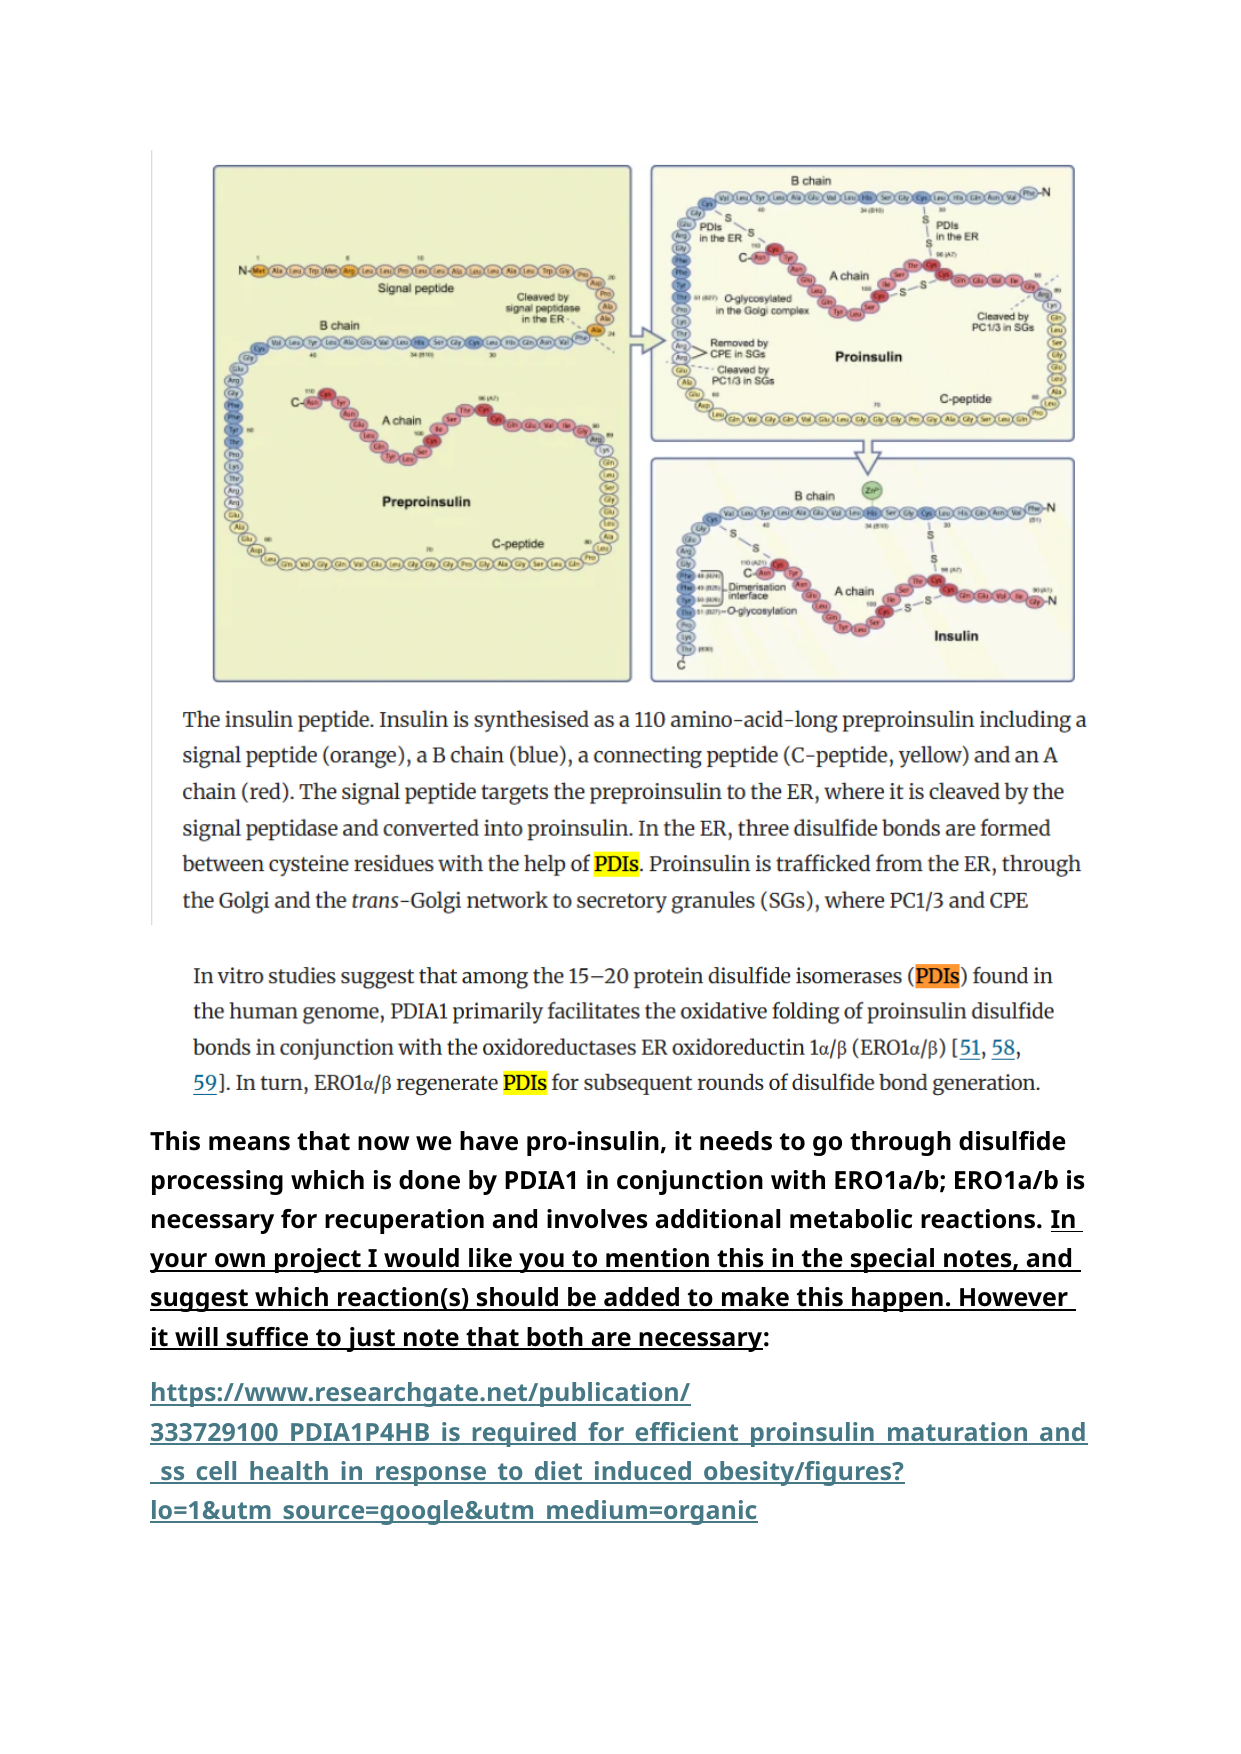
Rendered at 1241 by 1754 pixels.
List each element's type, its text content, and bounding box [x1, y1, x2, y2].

text https://www.researchgate.net/publication/333729100_PDIA1P4HB_is_required_for_efficient_proinsulin_maturation_and_ss_cell_health_in_response_to_diet_induced_obesity/figures?lo=1&utm_source=google&utm_medium=organic [150, 1375, 1090, 1527]
text This means that now we have pro-insulin, it needs to go through disulfide processing which is done by PDIA1 in conjunction with ERO1a/b; ERO1a/b is necessary for recuperation and involves additional metabolic reactions. In your own project I would like you to mention this in the special notes, and suggest which reaction(s) should be added to make this happen. However it will suffice to just note that both are necessary: [150, 1123, 1090, 1353]
picture [150, 150, 1091, 925]
picture [150, 946, 1091, 1102]
